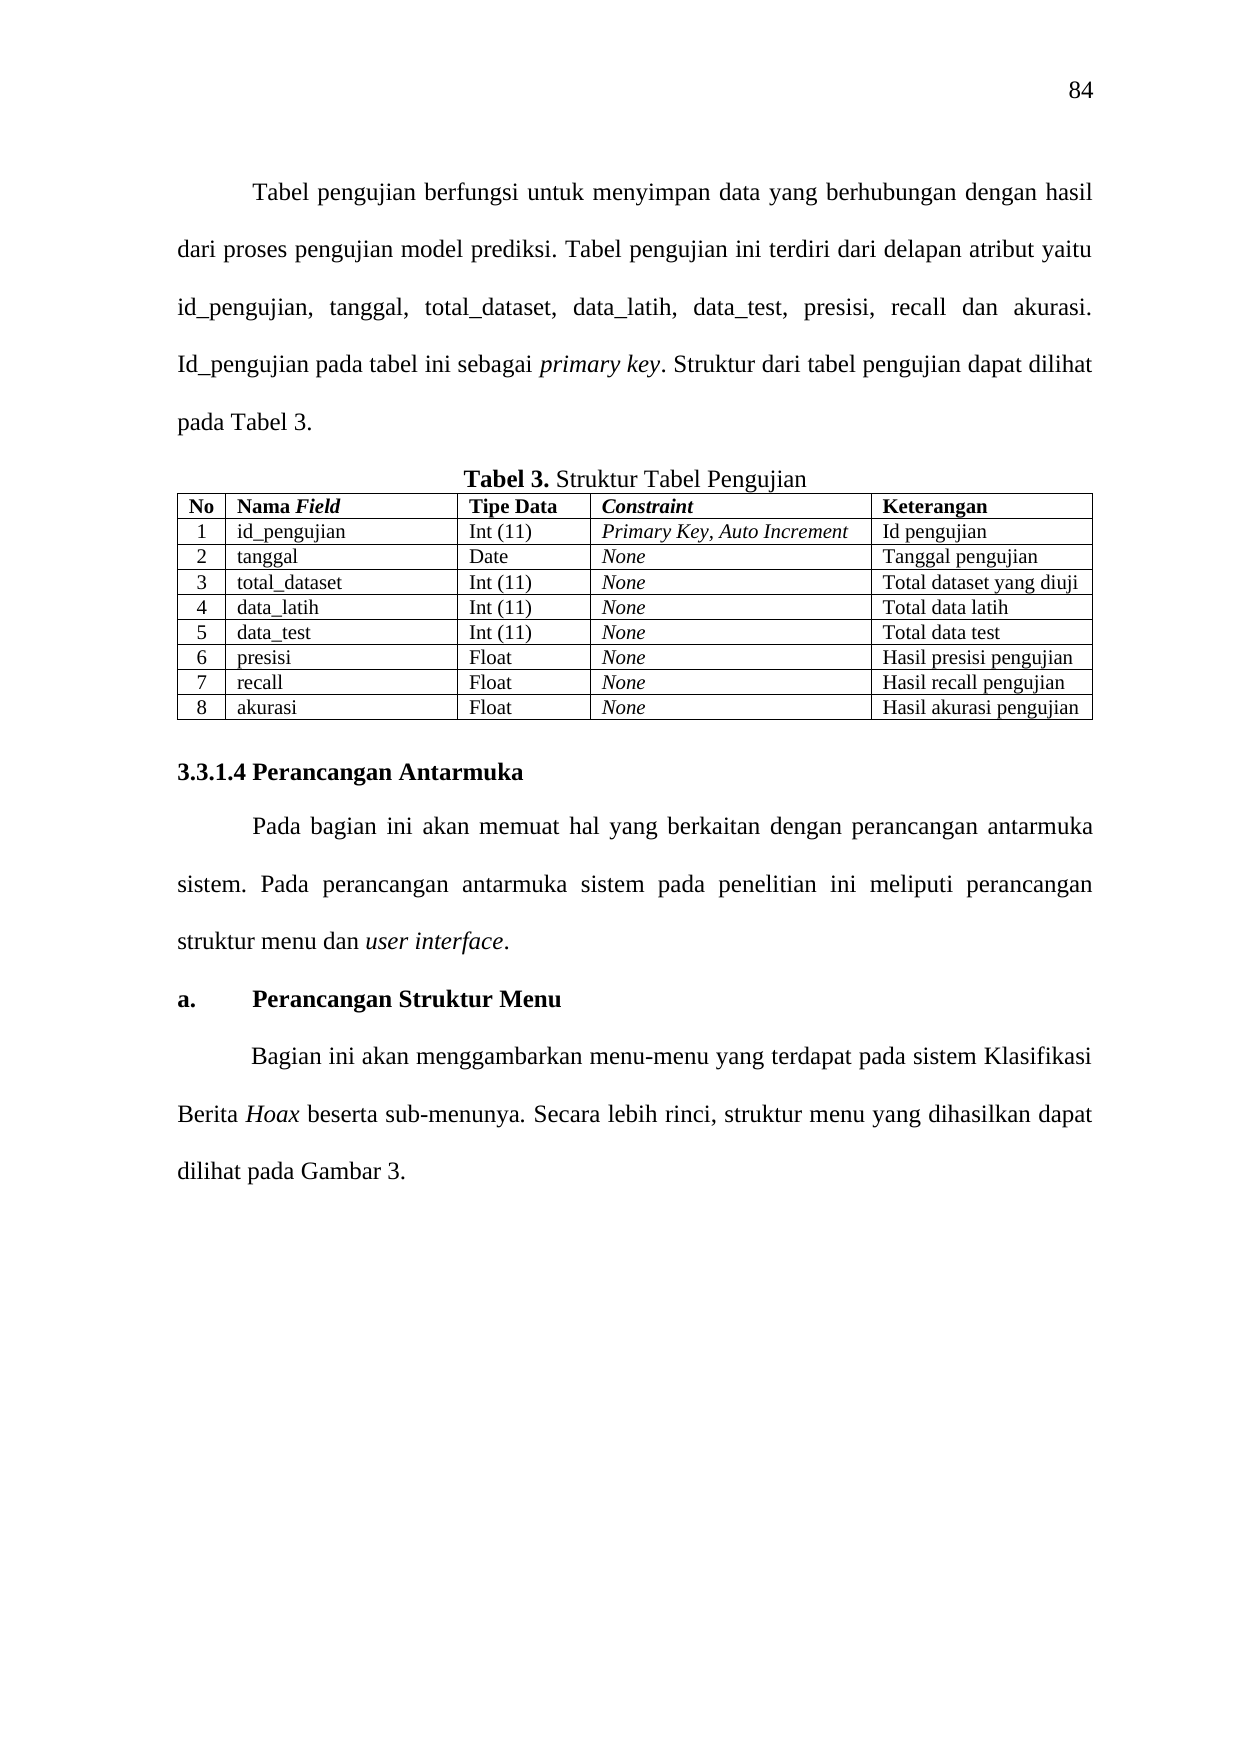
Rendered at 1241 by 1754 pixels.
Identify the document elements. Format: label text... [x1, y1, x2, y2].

table_cell Primary Key, Auto Increment [591, 519, 871, 543]
table_cell Hasil akurasi pengujian [872, 695, 1092, 719]
table_cell total_dataset [226, 570, 457, 594]
table_cell None [591, 620, 871, 644]
table_cell Id pengujian [872, 519, 1092, 543]
table_cell Float [458, 645, 590, 669]
table_cell Date [458, 545, 590, 568]
table_cell Hasil presisi pengujian [872, 645, 1092, 669]
table_cell 7 [178, 670, 225, 694]
table_cell 6 [178, 645, 225, 669]
table_header Constraint [591, 494, 871, 518]
table_cell id_pengujian [226, 519, 457, 543]
table_cell Total data test [872, 620, 1092, 644]
table_cell recall [226, 670, 457, 694]
list Perancangan Struktur Menu [177, 984, 1093, 1012]
table_cell None [591, 595, 871, 619]
table_cell Float [458, 695, 590, 719]
list Bagian ini akan menggambarkan menu-menu yang terdapat pada sistem Klasifikasi Berita Hoax beserta sub-menunya. Secara lebih rinci, struktur menu yang dihasilkan dapat dilihat pada Gambar 3. [177, 1041, 1093, 1185]
table_header Tipe Data [458, 494, 590, 518]
text Pada bagian ini akan memuat hal yang berkaitan dengan perancangan antarmuka sistem. Pada perancangan antarmuka sistem pada penelitian ini meliputi perancangan struktur menu dan user interface. [177, 811, 1093, 955]
table_cell presisi [226, 645, 457, 669]
table_cell Float [458, 670, 590, 694]
table_cell Int (11) [458, 519, 590, 543]
subtitle 3.3.1.4 Perancangan Antarmuka [177, 757, 1093, 786]
table_cell data_latih [226, 595, 457, 619]
table_cell None [591, 645, 871, 669]
table_cell tanggal [226, 545, 457, 568]
table_cell 8 [178, 695, 225, 719]
table_cell Int (11) [458, 570, 590, 594]
table_cell 2 [178, 545, 225, 568]
table_cell Tanggal pengujian [872, 545, 1092, 568]
table_cell Int (11) [458, 595, 590, 619]
table_cell 4 [178, 595, 225, 619]
table_cell None [591, 695, 871, 719]
table_cell Int (11) [458, 620, 590, 644]
table_cell None [591, 570, 871, 594]
table_header Nama Field [226, 494, 457, 518]
table_cell akurasi [226, 695, 457, 719]
table_cell Total data latih [872, 595, 1092, 619]
table_cell None [591, 545, 871, 568]
table_cell 1 [178, 519, 225, 543]
table_cell 5 [178, 620, 225, 644]
text Tabel 3. Struktur Tabel Pengujian [177, 464, 1093, 493]
table_header No [178, 494, 225, 518]
table_cell 3 [178, 570, 225, 594]
table_cell Hasil recall pengujian [872, 670, 1092, 694]
table_cell data_test [226, 620, 457, 644]
table_header Keterangan [872, 494, 1092, 518]
table_cell Total dataset yang diuji [872, 570, 1092, 594]
table_cell None [591, 670, 871, 694]
text Tabel pengujian berfungsi untuk menyimpan data yang berhubungan dengan hasil dari proses pengujian model prediksi. Tabel pengujian ini terdiri dari delapan atribut yaitu id_pengujian, tanggal, total_dataset, data_latih, data_test, presisi, recall dan akurasi. Id_pengujian pada tabel ini sebagai primary key. Struktur dari tabel pengujian dapat dilihat pada Tabel 3. [177, 177, 1093, 436]
